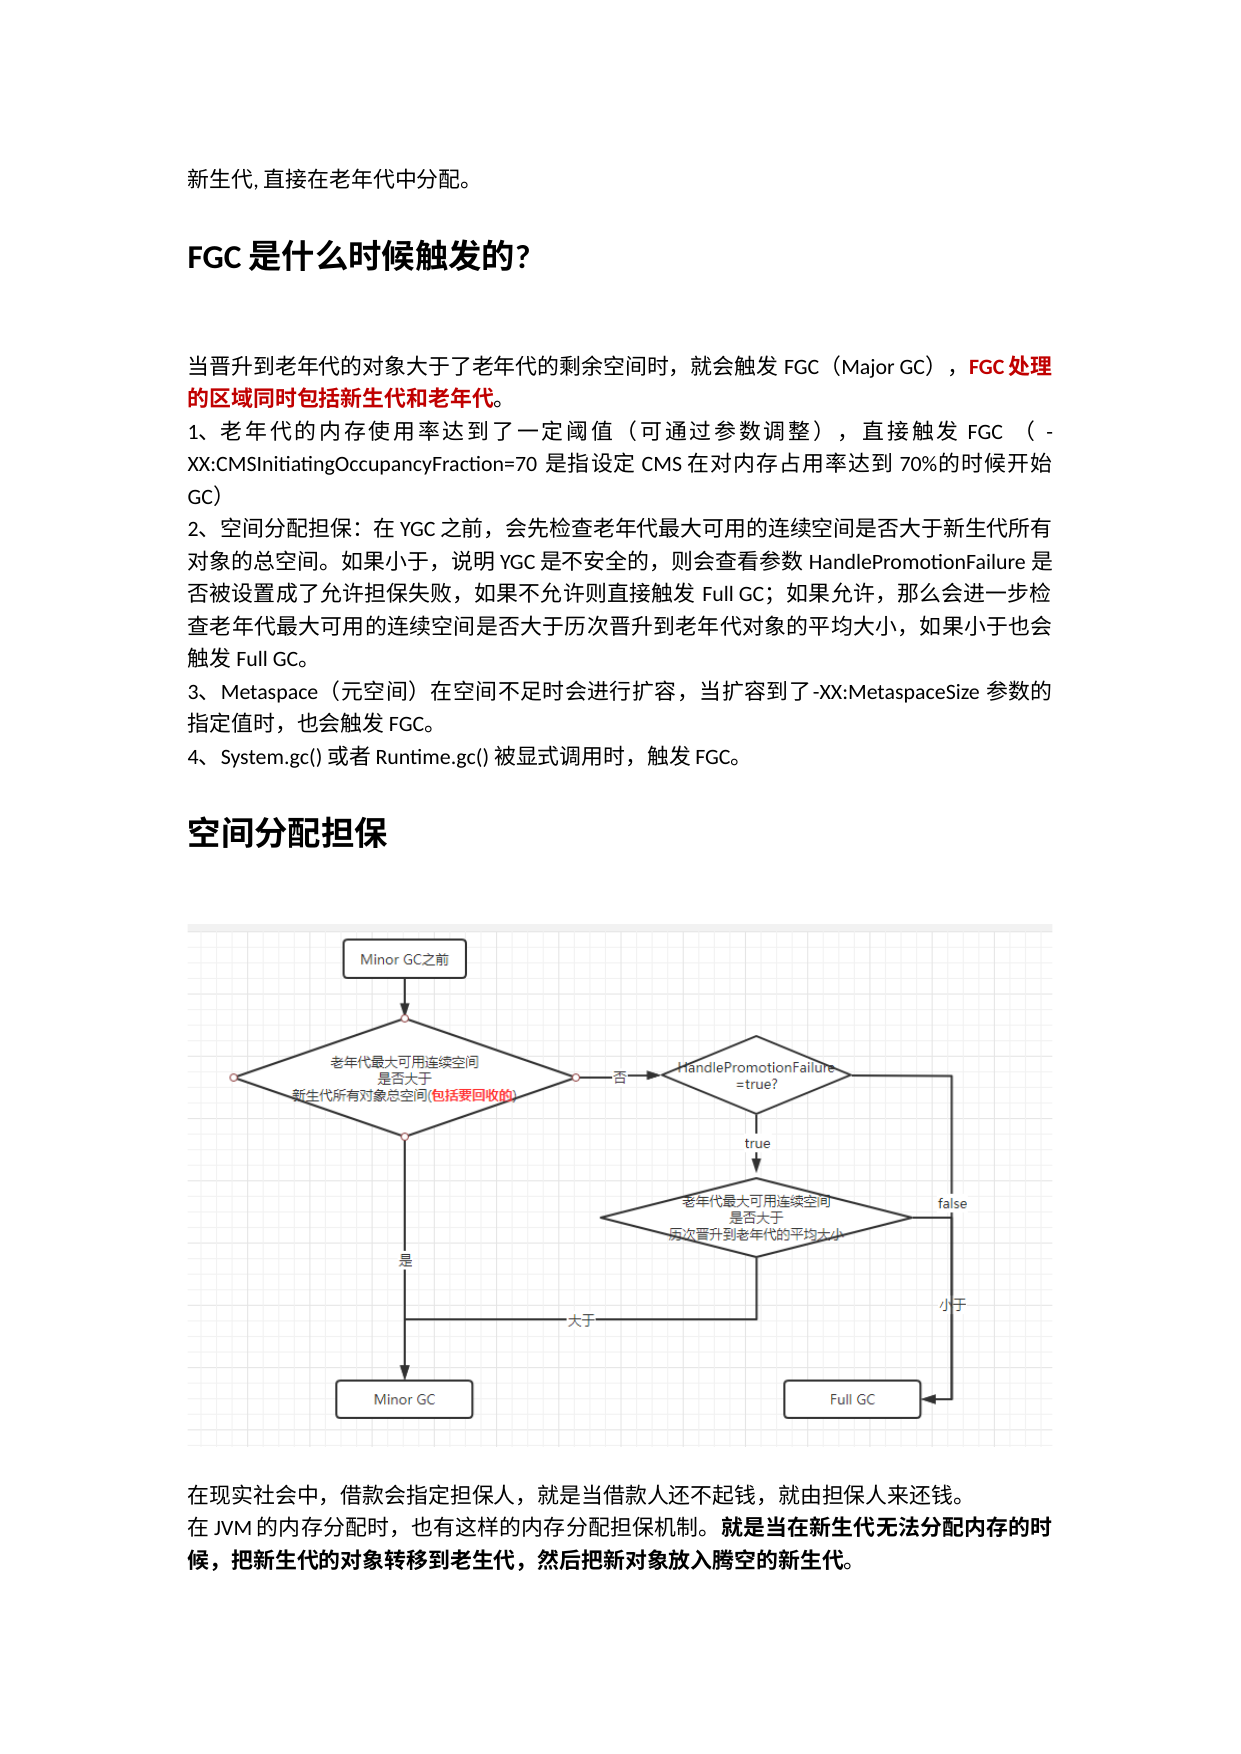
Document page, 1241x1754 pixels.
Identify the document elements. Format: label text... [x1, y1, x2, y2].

list Metaspace（元空间）在空间不足时会进行扩容，当扩容到了-XX:MetaspaceSize 参数的指定值时，也会触发FGC。 [187, 673, 1053, 738]
list System.gc() 或者Runtime.gc() 被显式调用时，触发FGC。 [187, 738, 1053, 771]
list 空间分配担保：在YGC之前，会先检查老年代最大可用的连续空间是否大于新生代所有对象的总空间。如果小于，说明YGC是不安全的，则会查看参数 HandlePromotionFailure 是否被设置成了允许担保失败，如果不允许则直接触发Full GC；如果允许，那么会进一步检查老年代最大可用的连续空间是否大于历次晋升到老年代对象的平均大小，如果小于也会触发 Full GC。 [187, 511, 1053, 673]
subtitle 空间分配担保 [187, 798, 1053, 863]
text 当晋升到老年代的对象大于了老年代的剩余空间时，就会触发FGC（Major GC），FGC处理的区域同时包括新生代和老年代。 [187, 348, 1053, 413]
text 在JVM的内存分配时，也有这样的内存分配担保机制。就是当在新生代无法分配内存的时候，把新生代的对象转移到老生代，然后把新对象放入腾空的新生代。 [187, 1510, 1053, 1575]
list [187, 162, 1053, 194]
subtitle FGC是什么时候触发的? [187, 222, 1053, 287]
picture [187, 924, 1053, 1447]
list 老年代的内存使用率达到了一定阈值（可通过参数调整），直接触发FGC （ -XX:CMSInitiatingOccupancyFraction=70 是指设定CMS在对内存占用率达到70%的时候开始GC） [187, 413, 1053, 511]
text 在现实社会中，借款会指定担保人，就是当借款人还不起钱，就由担保人来还钱。 [187, 1477, 1053, 1510]
